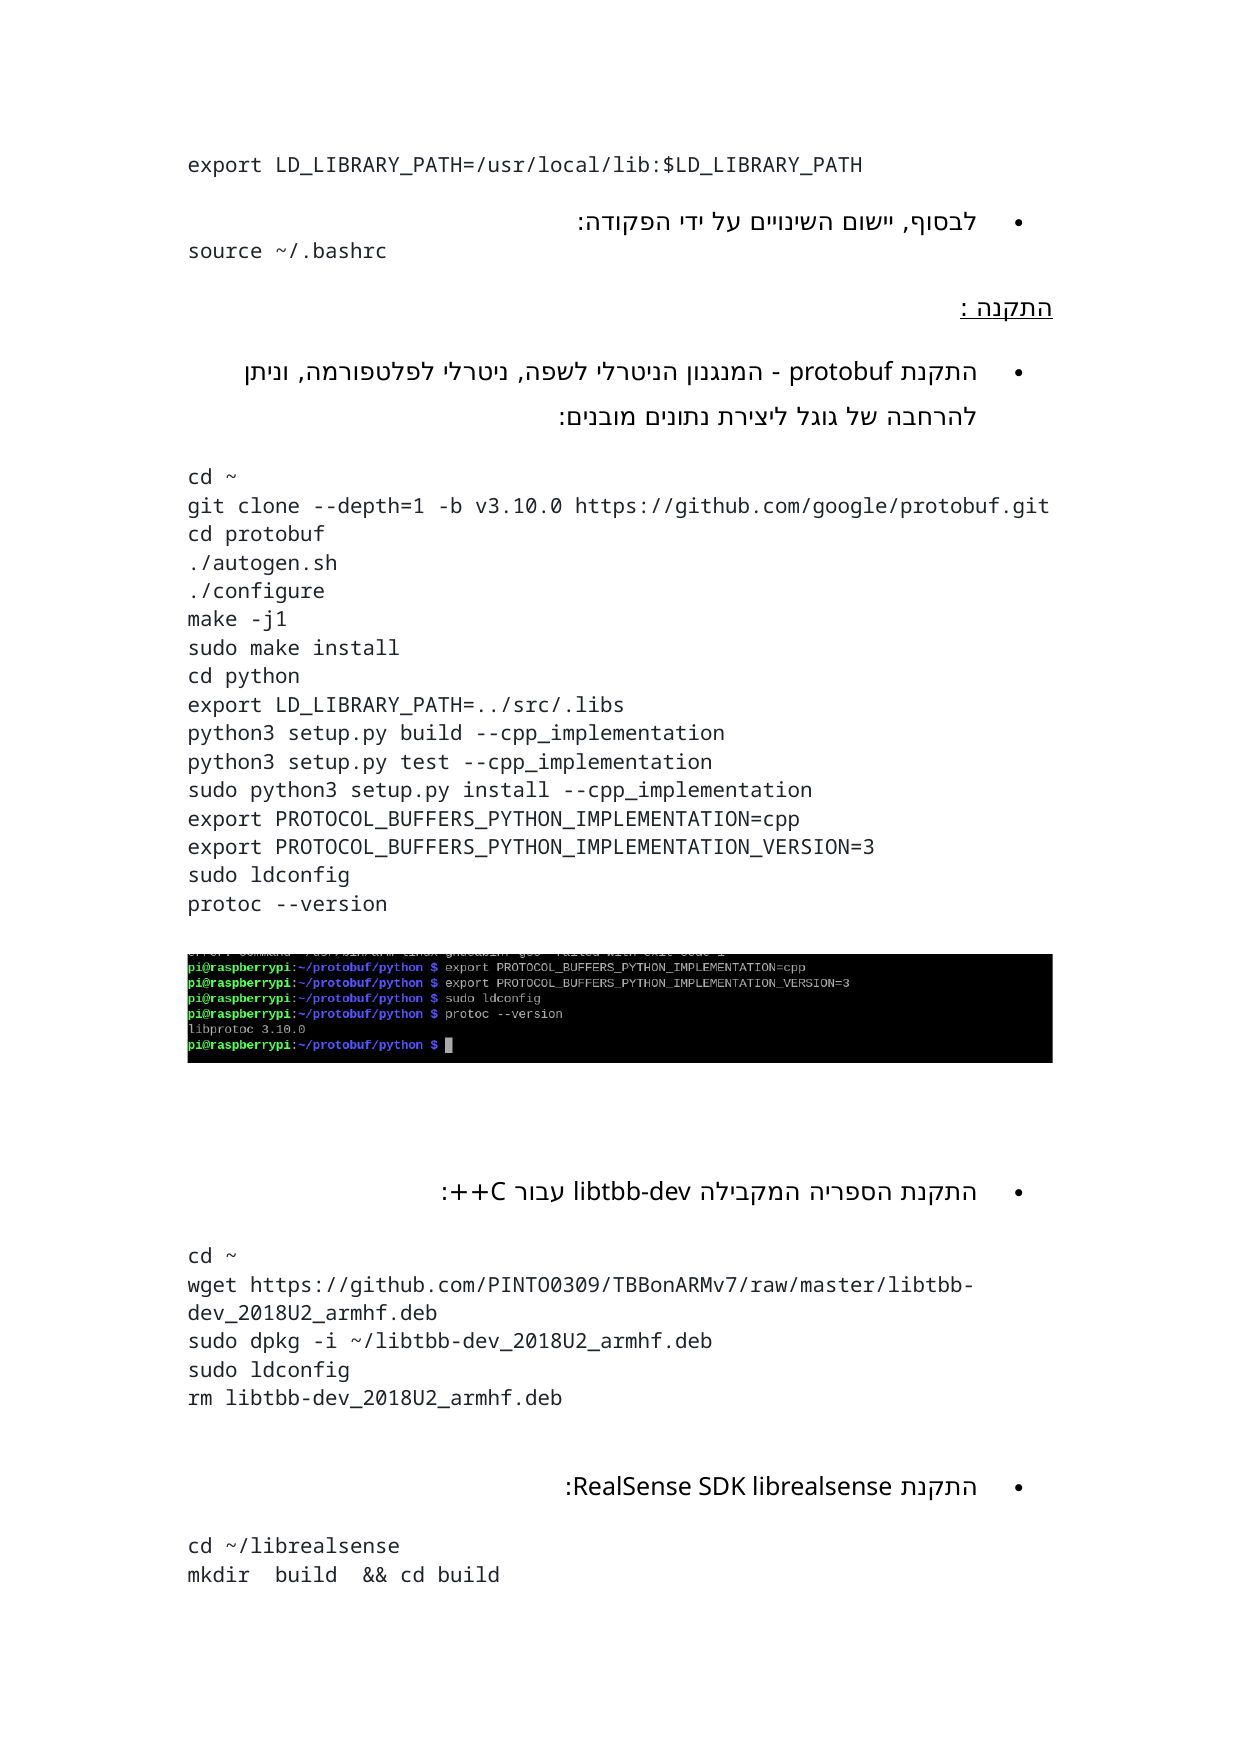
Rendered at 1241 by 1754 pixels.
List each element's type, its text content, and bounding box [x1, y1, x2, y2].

picture [187, 954, 1053, 1063]
text sudo ldconfig [187, 1355, 1053, 1383]
list התקנת RealSense SDK librealsense: [187, 1469, 1015, 1503]
text git clone --depth=1 -b v3.10.0 https://github.com/google/protobuf.git [187, 491, 1053, 519]
text python3 setup.py build --cpp_implementation [187, 718, 1053, 747]
text ./autogen.sh [187, 548, 1053, 576]
text python3 setup.py test --cpp_implementation [187, 747, 1053, 775]
text cd python [187, 661, 1053, 690]
text rm libtbb-dev_2018U2_armhf.deb [187, 1383, 1053, 1412]
text cd ~ [187, 462, 1053, 491]
text export PROTOCOL_BUFFERS_PYTHON_IMPLEMENTATION=cpp [187, 804, 1053, 832]
text mkdir build && cd build [187, 1560, 1053, 1588]
text cd ~/librealsense [187, 1531, 1053, 1560]
text make -j1 [187, 604, 1053, 633]
text source ~/.bashrc [187, 236, 1053, 264]
text sudo make install [187, 633, 1053, 661]
list התקנת הספריה המקבילה libtbb-dev עבור C++: [187, 1173, 1015, 1208]
list התקנת protobuf - המנגנון הניטרלי לשפה, ניטרלי לפלטפורמה, וניתן להרחבה של גוגל ליצירת נתונים מובנים: [187, 353, 1015, 431]
text cd ~ [187, 1241, 1053, 1270]
text export LD_LIBRARY_PATH=../src/.libs [187, 690, 1053, 718]
text ./configure [187, 576, 1053, 604]
text sudo ldconfig [187, 861, 1053, 889]
text wget https://github.com/PINTO0309/TBBonARMv7/raw/master/libtbb-dev_2018U2_armhf.deb [187, 1270, 1053, 1327]
text התקנה : [187, 293, 1053, 322]
text sudo dpkg -i ~/libtbb-dev_2018U2_armhf.deb [187, 1327, 1053, 1355]
text cd protobuf [187, 519, 1053, 548]
text protoc --version [187, 889, 1053, 917]
text export LD_LIBRARY_PATH=/usr/local/lib:$LD_LIBRARY_PATH [187, 150, 1053, 178]
text export PROTOCOL_BUFFERS_PYTHON_IMPLEMENTATION_VERSION=3 [187, 832, 1053, 861]
list לבסוף, יישום השינויים על ידי הפקודה: [187, 207, 1015, 236]
text sudo python3 setup.py install --cpp_implementation [187, 775, 1053, 804]
